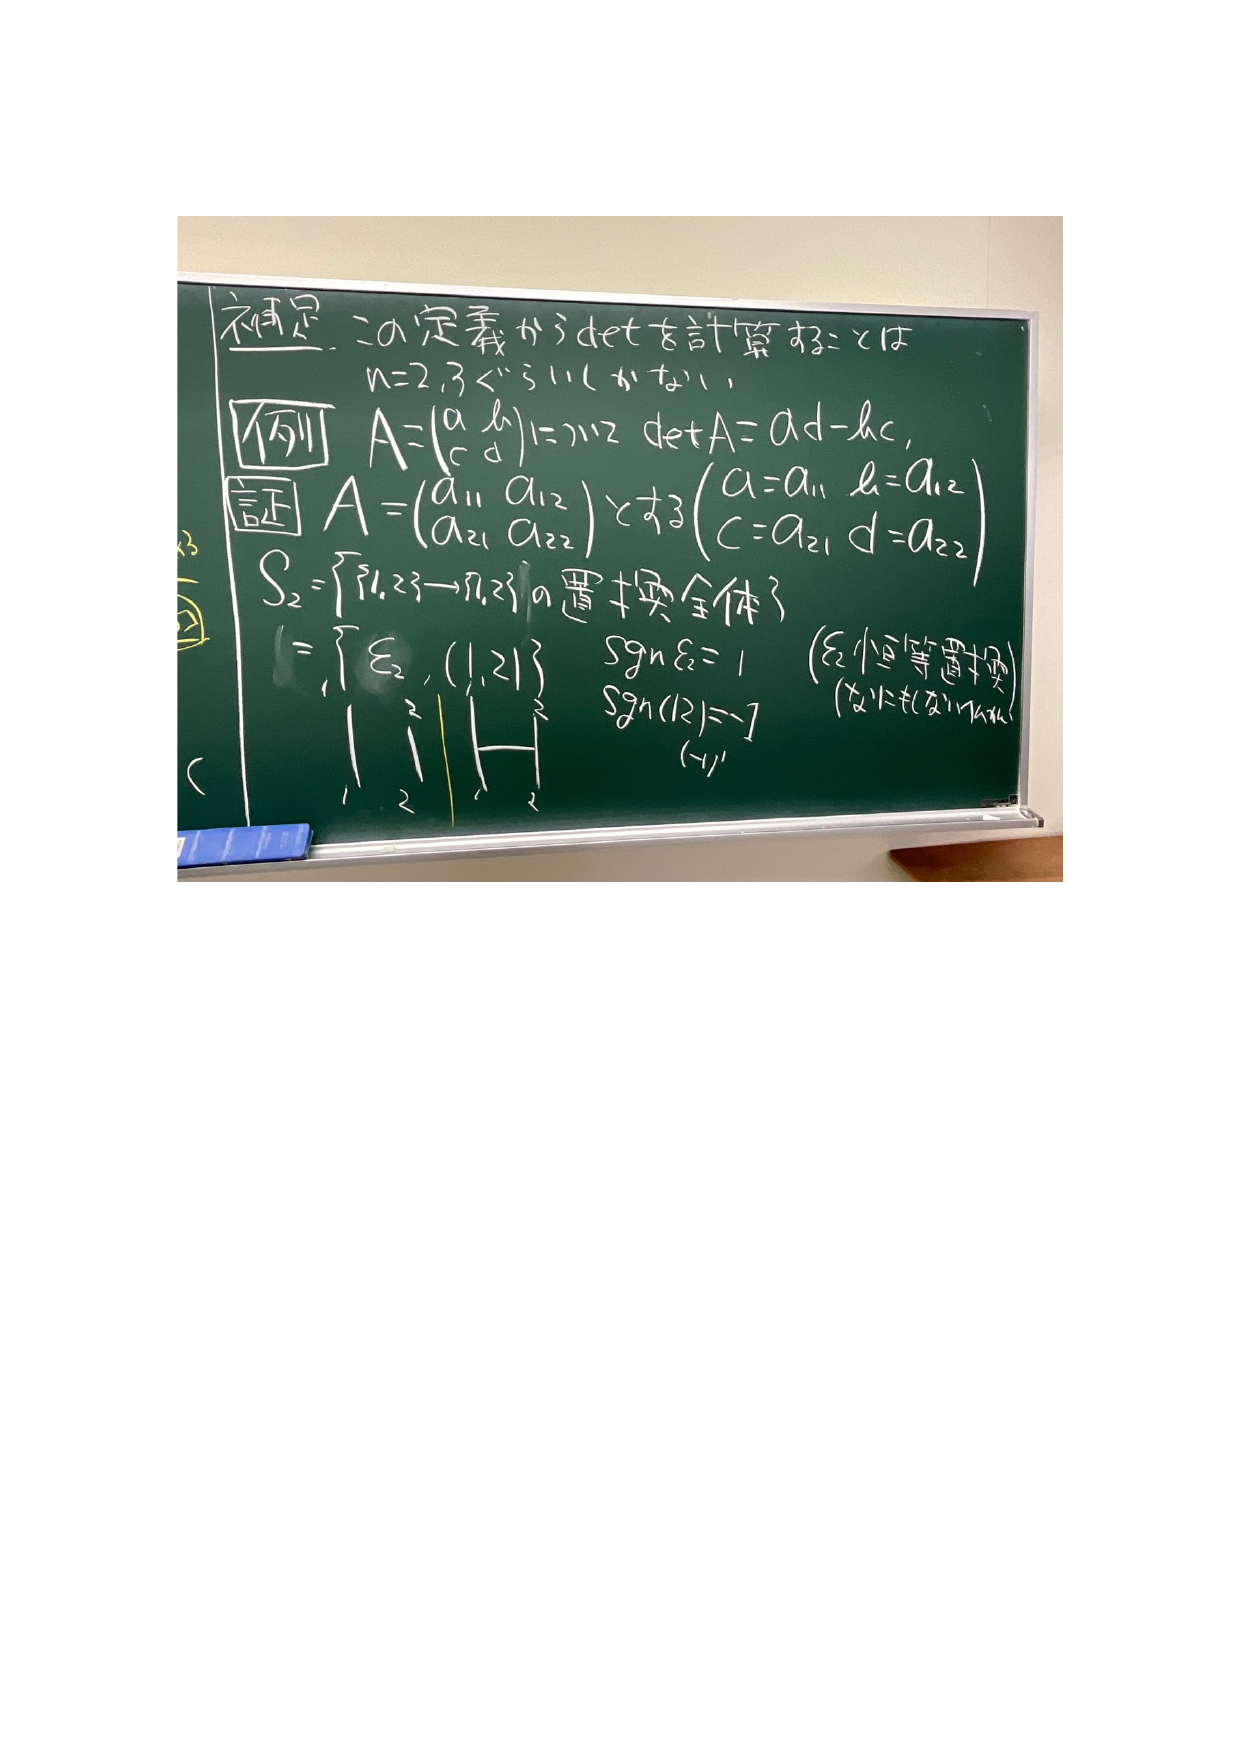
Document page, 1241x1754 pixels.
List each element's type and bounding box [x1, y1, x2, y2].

picture [177, 216, 1063, 882]
